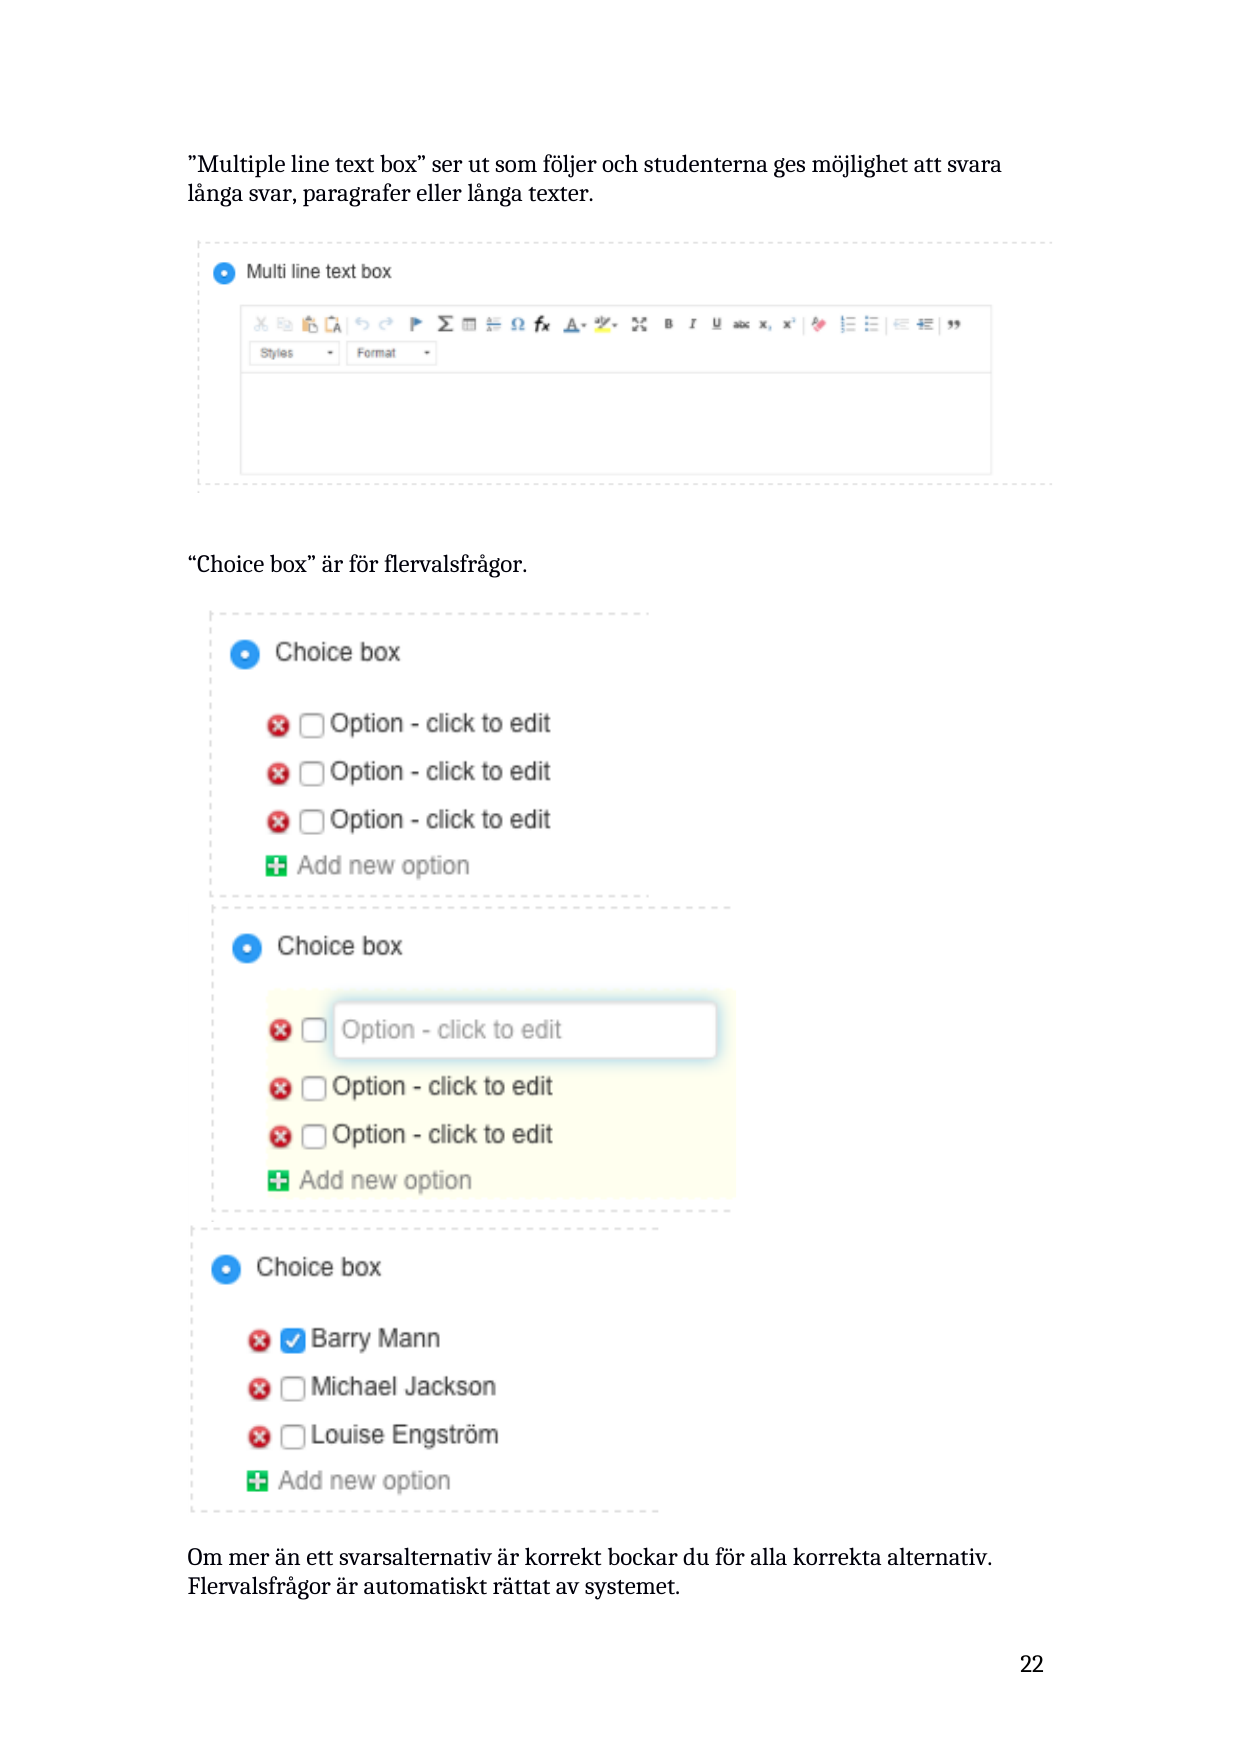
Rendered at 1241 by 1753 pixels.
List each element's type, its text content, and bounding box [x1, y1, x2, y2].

text “Choice box” är för flervalsfrågor. [187, 550, 1053, 579]
text ”Multiple line text box” ser ut som följer och studenterna ges möjlighet att svara långa svar, paragrafer eller långa texter. [187, 150, 1053, 207]
picture [187, 236, 1053, 493]
text Om mer än ett svarsalternativ är korrekt bockar du för alla korrekta alternativ. [187, 1543, 1053, 1572]
text Flervalsfrågor är automatiskt rättat av systemet. [187, 1572, 1053, 1601]
picture [187, 607, 737, 1515]
